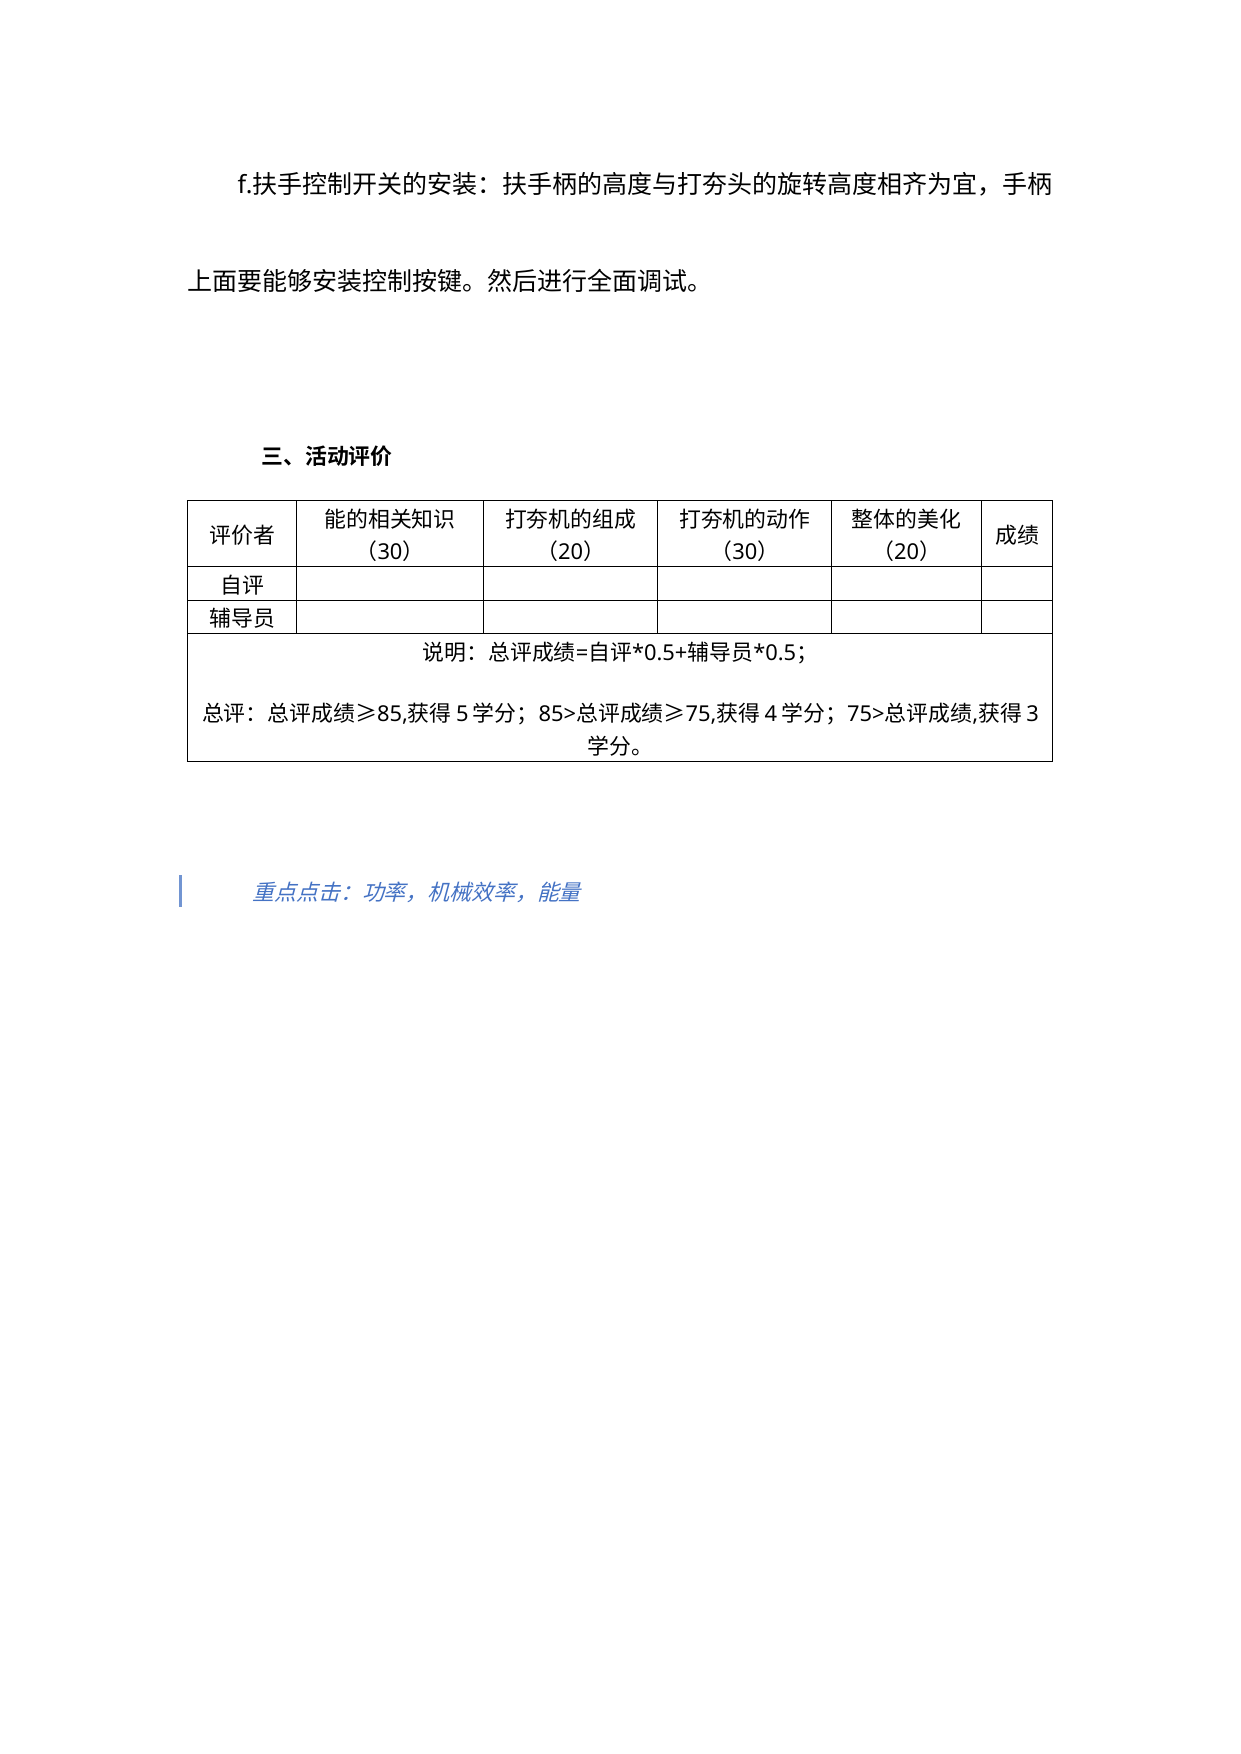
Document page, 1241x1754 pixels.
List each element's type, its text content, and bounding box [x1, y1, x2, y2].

table_header 打夯机的组成（20） [484, 501, 657, 566]
text 三、活动评价 [187, 438, 1053, 471]
table_cell 辅导员 [188, 601, 296, 633]
table_cell [982, 567, 1052, 600]
table_cell [484, 567, 657, 600]
table_cell [832, 567, 981, 600]
table_cell [982, 601, 1052, 633]
table_cell 自评 [188, 567, 296, 600]
table_cell 说明：总评成绩=自评*0.5+辅导员*0.5； 总评：总评成绩≥85,获得5学分；85>总评成绩≥75,获得4学分；75>总评成绩,获得3学分。 [188, 634, 1052, 761]
table_header 评价者 [188, 501, 296, 566]
table_cell [484, 601, 657, 633]
table_cell [832, 601, 981, 633]
text f.扶手控制开关的安装：扶手柄的高度与打夯头的旋转高度相齐为宜，手柄上面要能够安装控制按键。然后进行全面调试。 [187, 150, 1053, 312]
table_header 成绩 [982, 501, 1052, 566]
table_header 整体的美化（20） [832, 501, 981, 566]
table_cell [297, 567, 483, 600]
table_header 打夯机的动作（30） [658, 501, 831, 566]
table_cell [658, 601, 831, 633]
table_cell [658, 567, 831, 600]
table_cell [297, 601, 483, 633]
table_header 能的相关知识（30） [297, 501, 483, 566]
